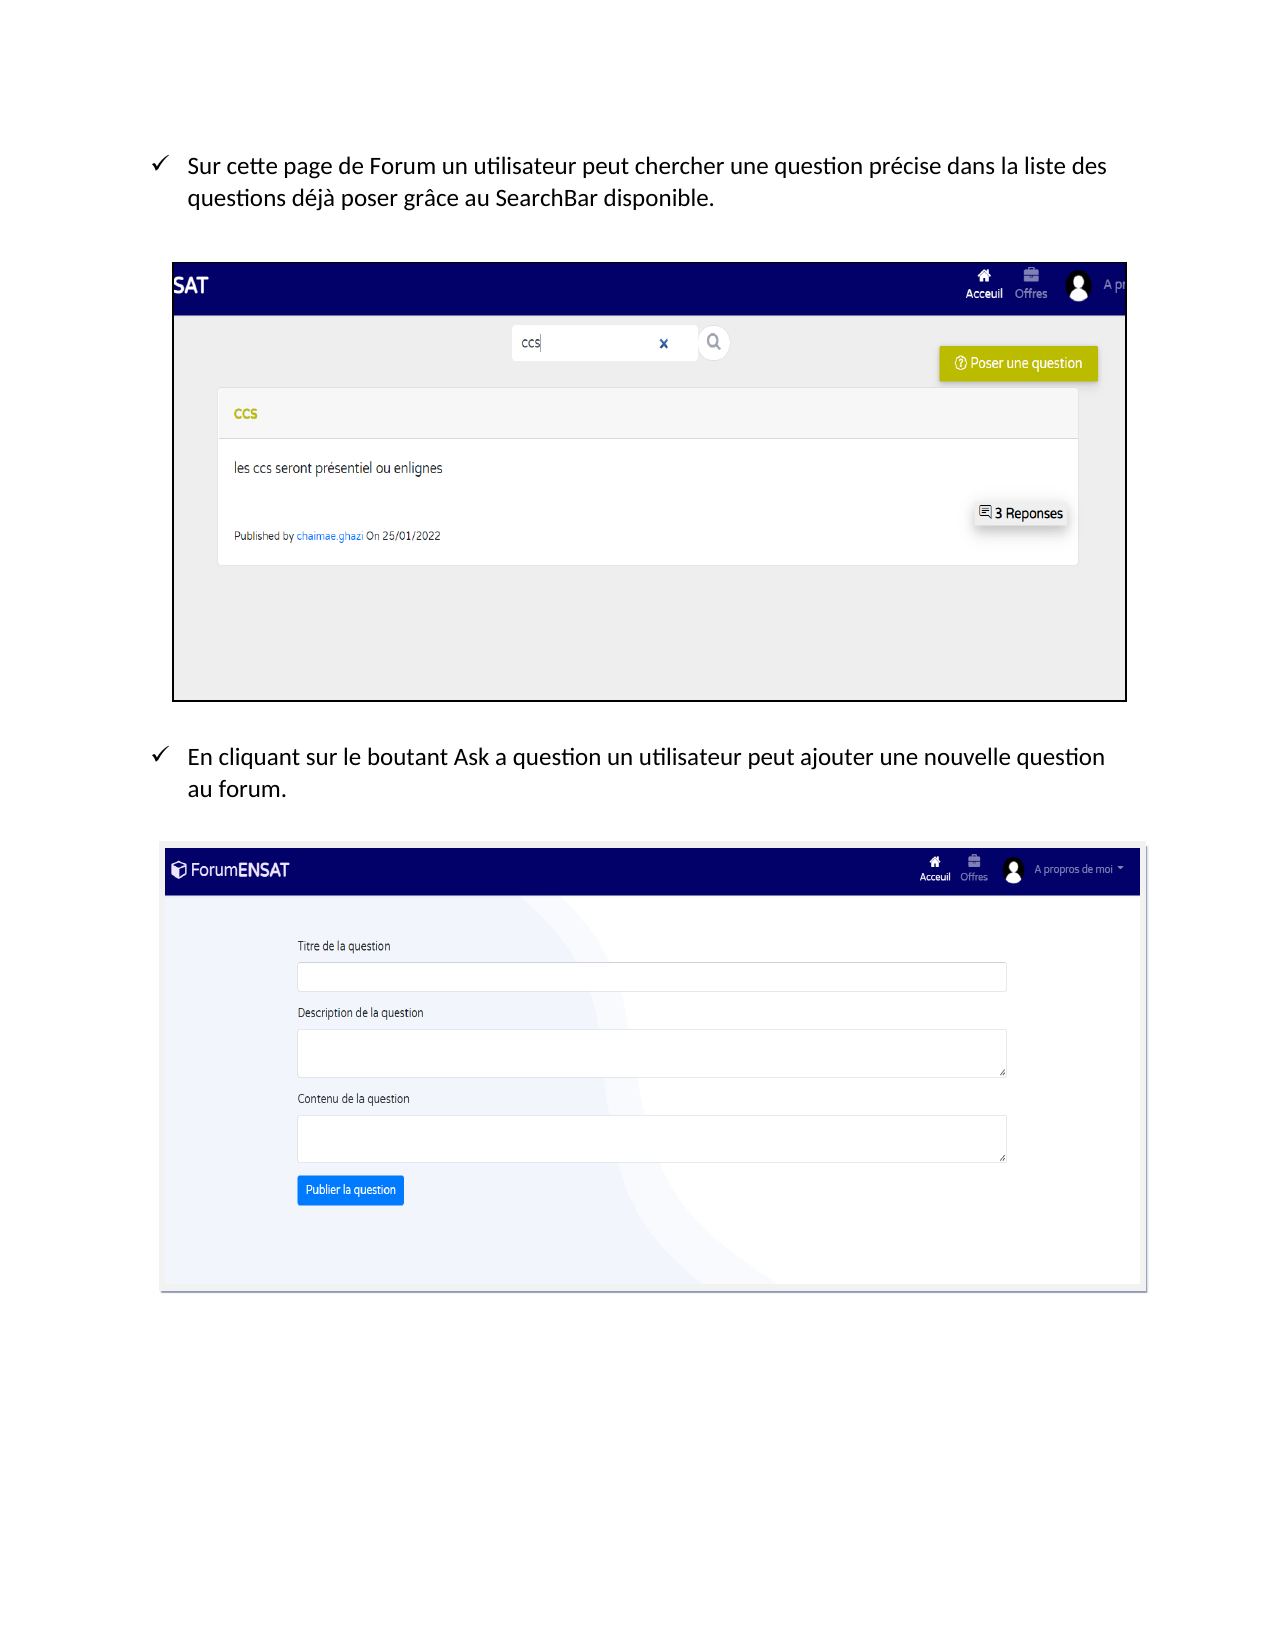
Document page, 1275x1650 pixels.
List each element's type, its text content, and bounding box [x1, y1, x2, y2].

picture [165, 848, 1140, 1284]
list Sur cette page de Forum un utilisateur peut chercher une question précise dans la liste des questions déjà poser grâce au SearchBar disponible. [150, 150, 1125, 213]
picture [174, 263, 1125, 700]
list En cliquant sur le boutant Ask a question un utilisateur peut ajouter une nouvelle question au forum. [150, 741, 1125, 804]
